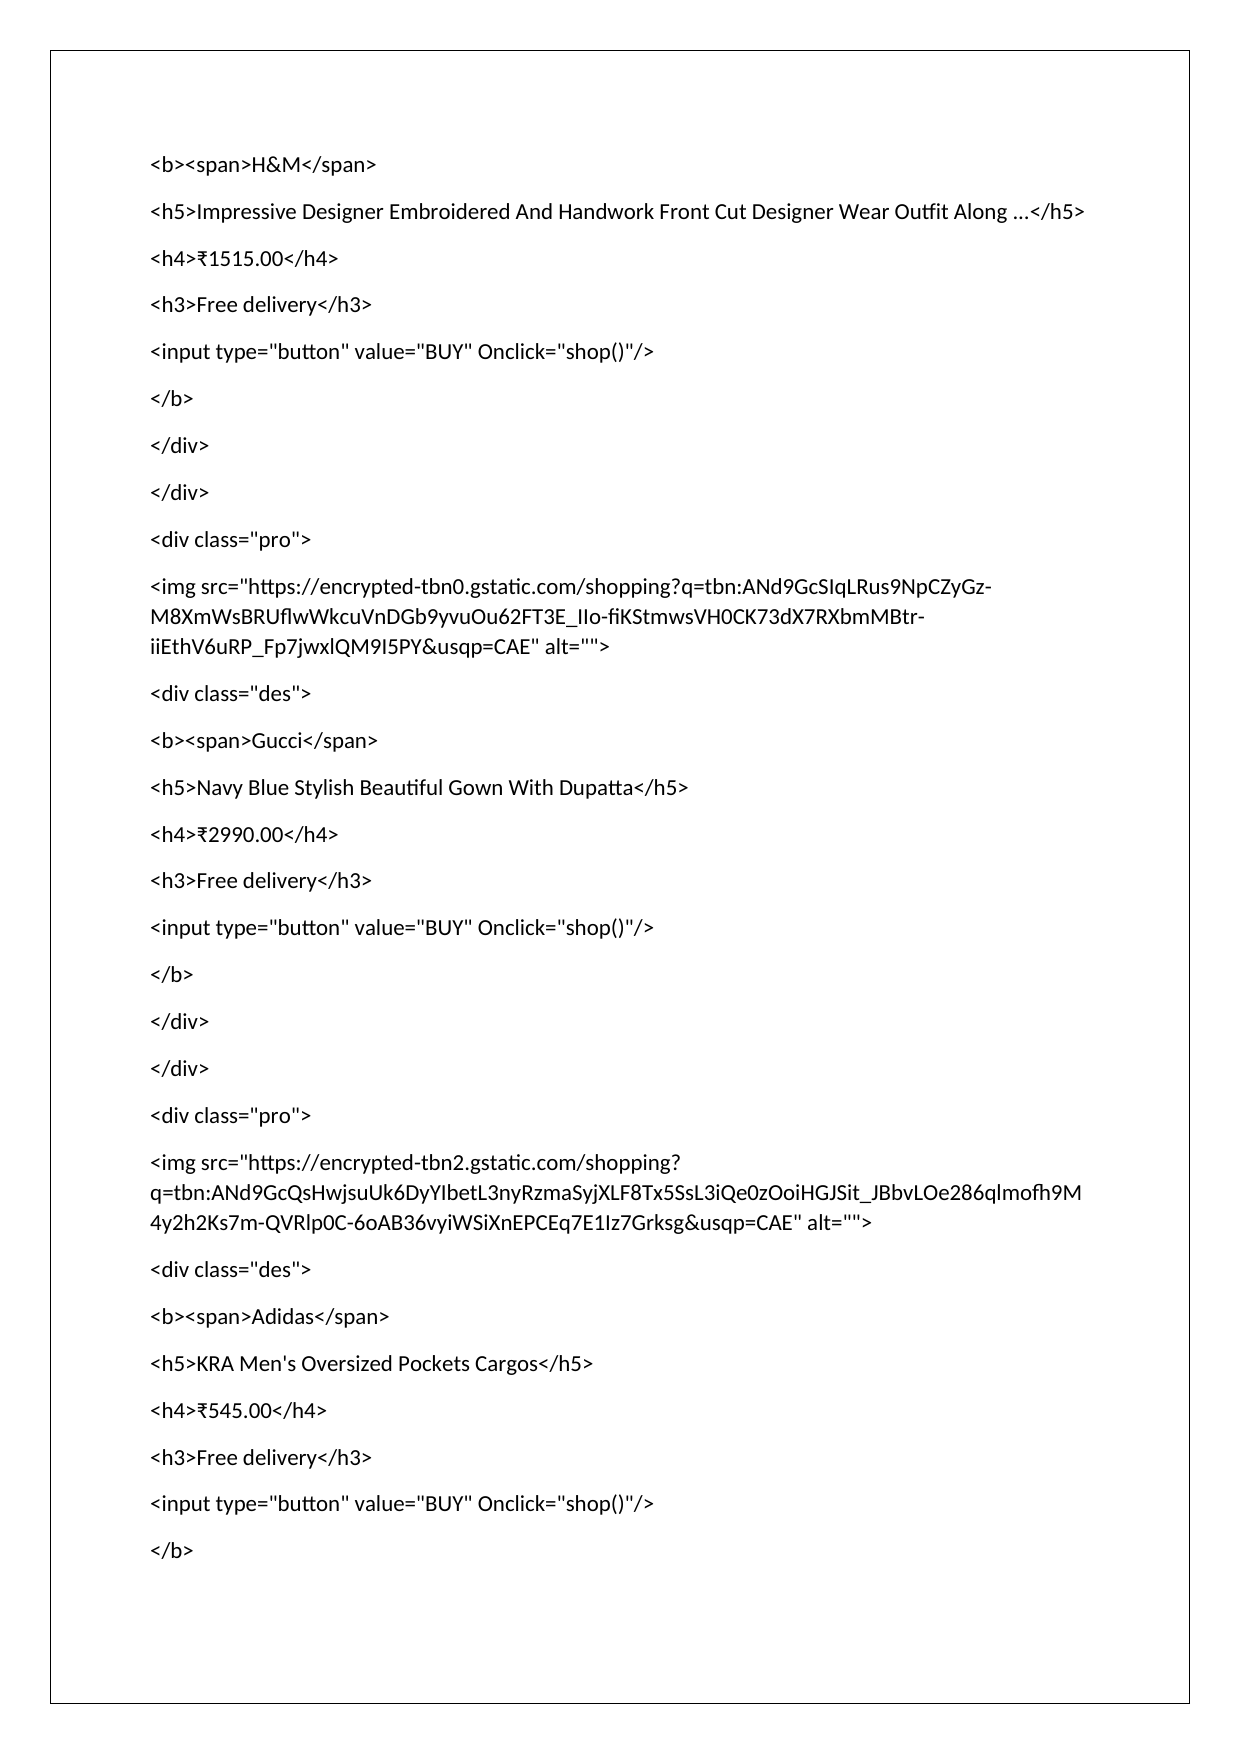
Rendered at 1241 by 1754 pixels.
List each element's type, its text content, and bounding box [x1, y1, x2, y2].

text <h3>Free delivery</h3> [150, 1443, 1090, 1471]
text <div class="des"> [150, 1255, 1090, 1283]
text <input type="button" value="BUY" Onclick="shop()"/> [150, 913, 1090, 942]
text </b> [150, 960, 1090, 988]
text <b><span>Adidas</span> [150, 1302, 1090, 1330]
text <h4>₹2990.00</h4> [150, 820, 1090, 848]
text </div> [150, 1054, 1090, 1082]
text </div> [150, 478, 1090, 506]
text </b> [150, 384, 1090, 412]
text <h3>Free delivery</h3> [150, 867, 1090, 895]
text </div> [150, 1007, 1090, 1035]
text <img src="https://encrypted-tbn0.gstatic.com/shopping?q=tbn:ANd9GcSIqLRus9NpCZyGz-M8XmWsBRUflwWkcuVnDGb9yvuOu62FT3E_IIo-fiKStmwsVH0CK73dX7RXbmMBtr-iiEthV6uRP_Fp7jwxlQM9I5PY&usqp=CAE" alt=""> [150, 572, 1090, 660]
text <h4>₹545.00</h4> [150, 1396, 1090, 1424]
text <h5>Impressive Designer Embroidered And Handwork Front Cut Designer Wear Outfit Along ...</h5> [150, 197, 1090, 225]
text <h4>₹1515.00</h4> [150, 244, 1090, 272]
text <input type="button" value="BUY" Onclick="shop()"/> [150, 337, 1090, 366]
text </b> [150, 1536, 1090, 1564]
text <h5>KRA Men's Oversized Pockets Cargos</h5> [150, 1349, 1090, 1377]
text </div> [150, 431, 1090, 459]
text <b><span>H&M</span> [150, 150, 1090, 178]
text <div class="pro"> [150, 1101, 1090, 1129]
text <div class="pro"> [150, 525, 1090, 553]
text <h5>Navy Blue Stylish Beautiful Gown With Dupatta</h5> [150, 773, 1090, 801]
text <img src="https://encrypted-tbn2.gstatic.com/shopping?q=tbn:ANd9GcQsHwjsuUk6DyYIbetL3nyRzmaSyjXLF8Tx5SsL3iQe0zOoiHGJSit_JBbvLOe286qlmofh9M4y2h2Ks7m-QVRlp0C-6oAB36vyiWSiXnEPCEq7E1Iz7Grksg&usqp=CAE" alt=""> [150, 1148, 1090, 1236]
text <b><span>Gucci</span> [150, 726, 1090, 754]
text <h3>Free delivery</h3> [150, 291, 1090, 319]
text <div class="des"> [150, 679, 1090, 707]
text <input type="button" value="BUY" Onclick="shop()"/> [150, 1489, 1090, 1518]
